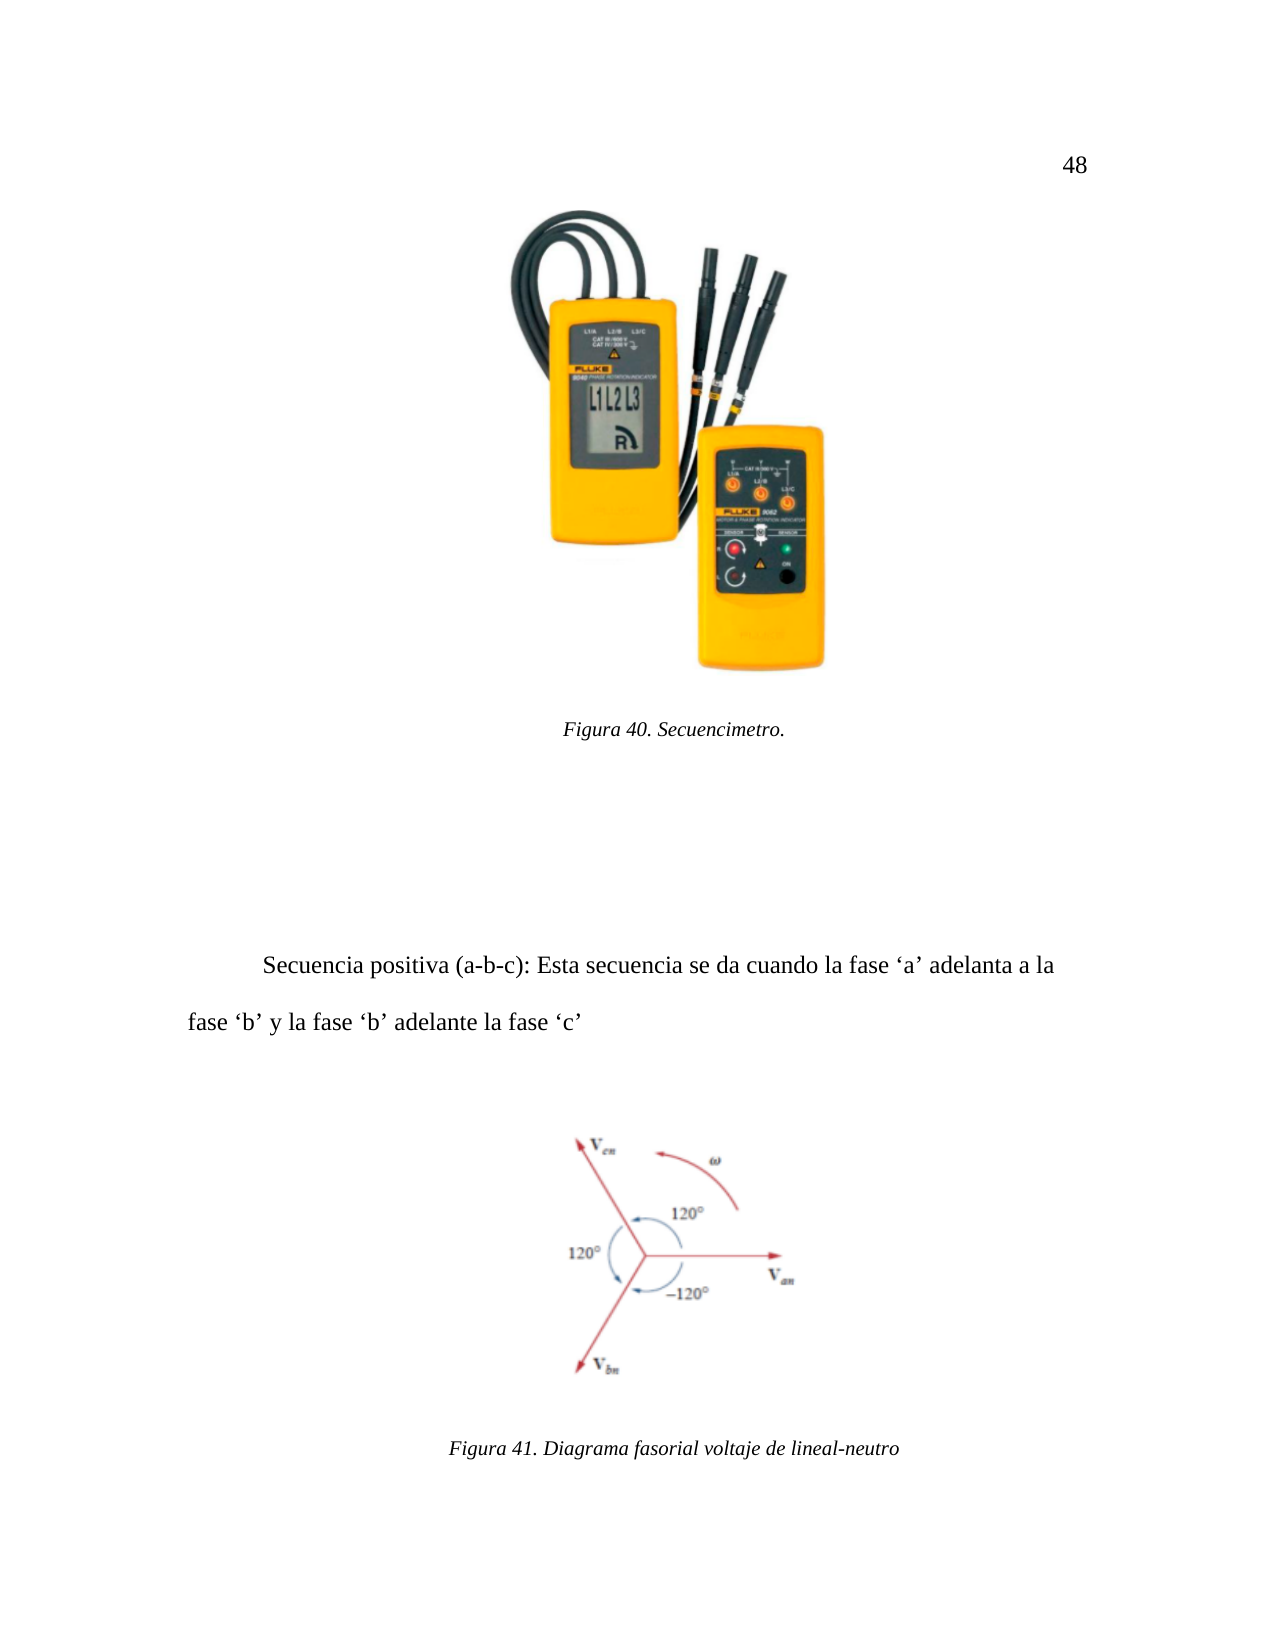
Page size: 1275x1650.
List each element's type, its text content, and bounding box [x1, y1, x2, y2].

text Figura 41. Diagrama fasorial voltaje de lineal-neutro [187, 1436, 1087, 1460]
picture [495, 210, 855, 676]
text Figura 40. Secuencimetro. [187, 717, 1087, 741]
picture [532, 1122, 818, 1395]
text Secuencia positiva (a-b-c): Esta secuencia se da cuando la fase ‘a’ adelanta a la fase ‘b’ y la fase ‘b’ adelante la fase ‘c’ [187, 950, 1087, 1036]
